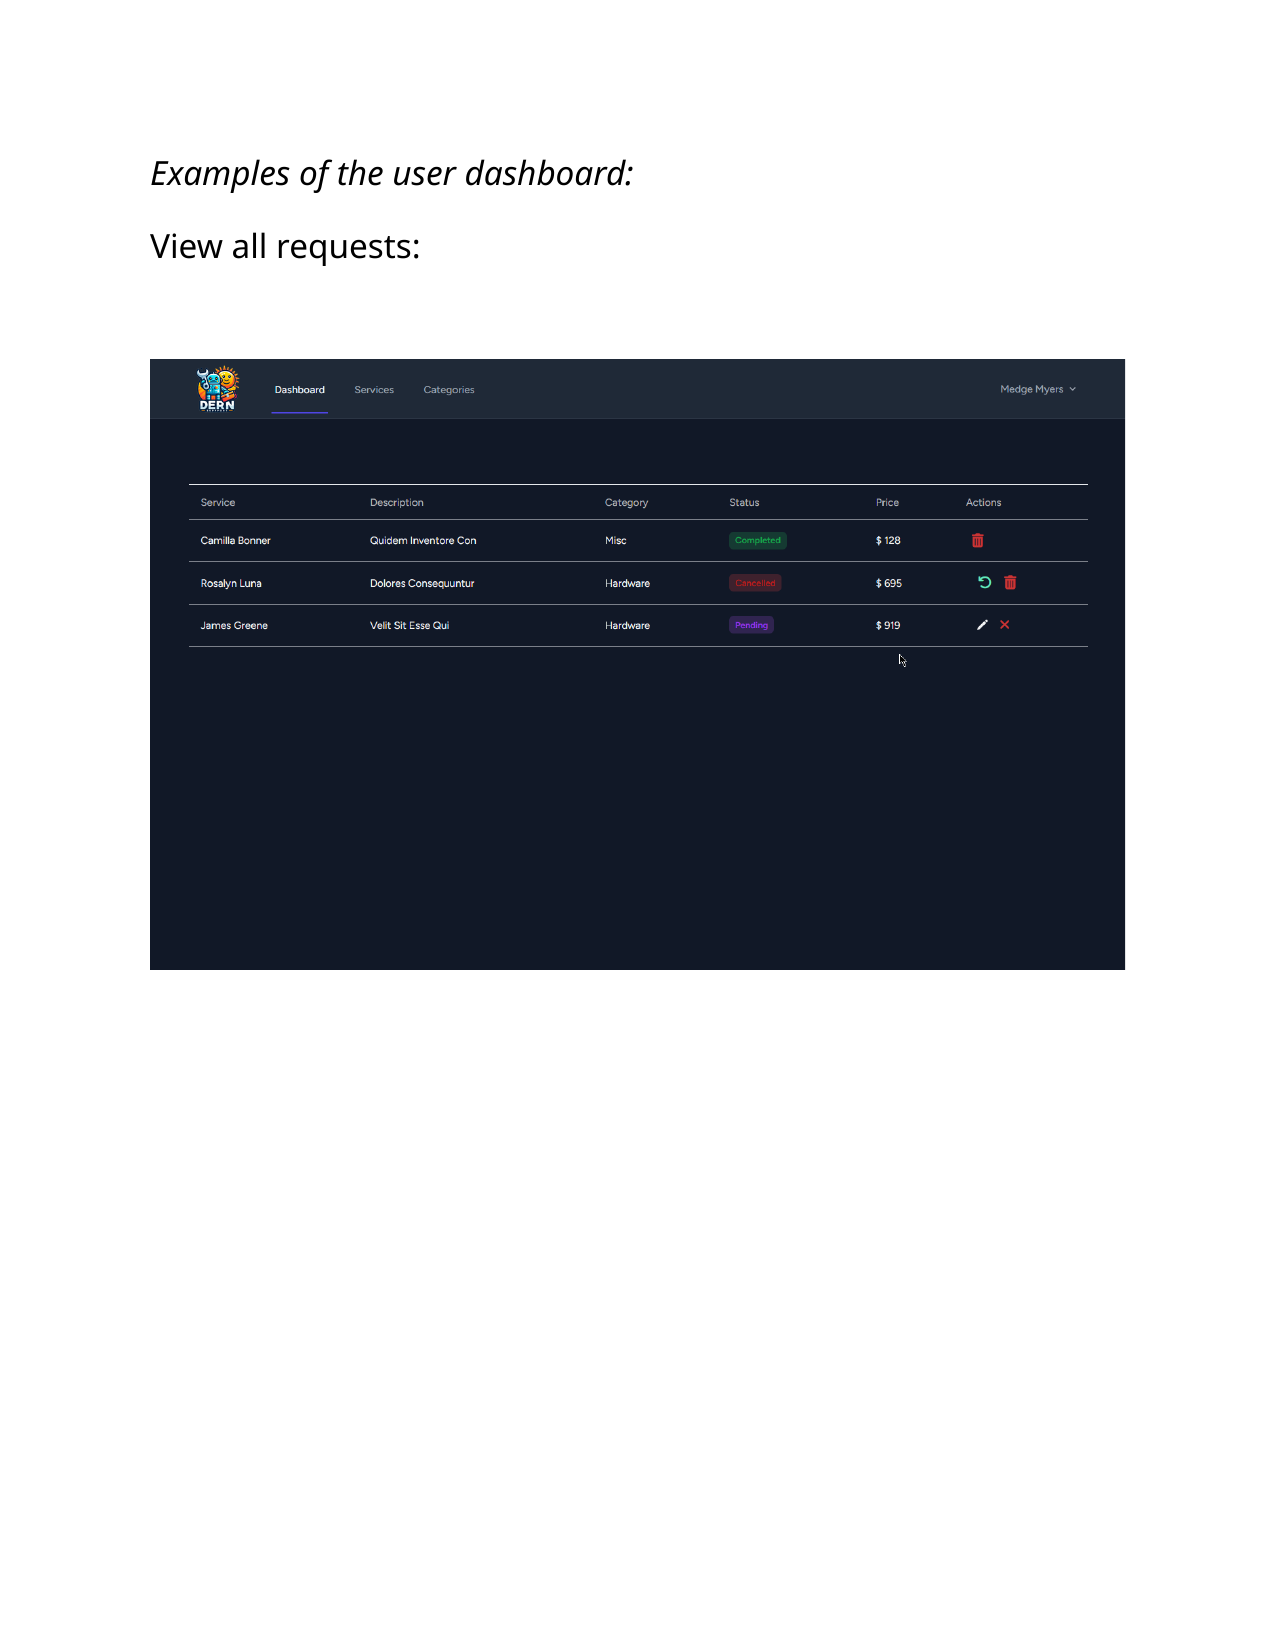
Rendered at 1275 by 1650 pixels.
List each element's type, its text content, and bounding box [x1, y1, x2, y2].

text View all requests: View all requests (no requests made yet): [150, 223, 1125, 359]
picture [150, 359, 1125, 970]
text Examples of the user dashboard: [150, 150, 1125, 195]
